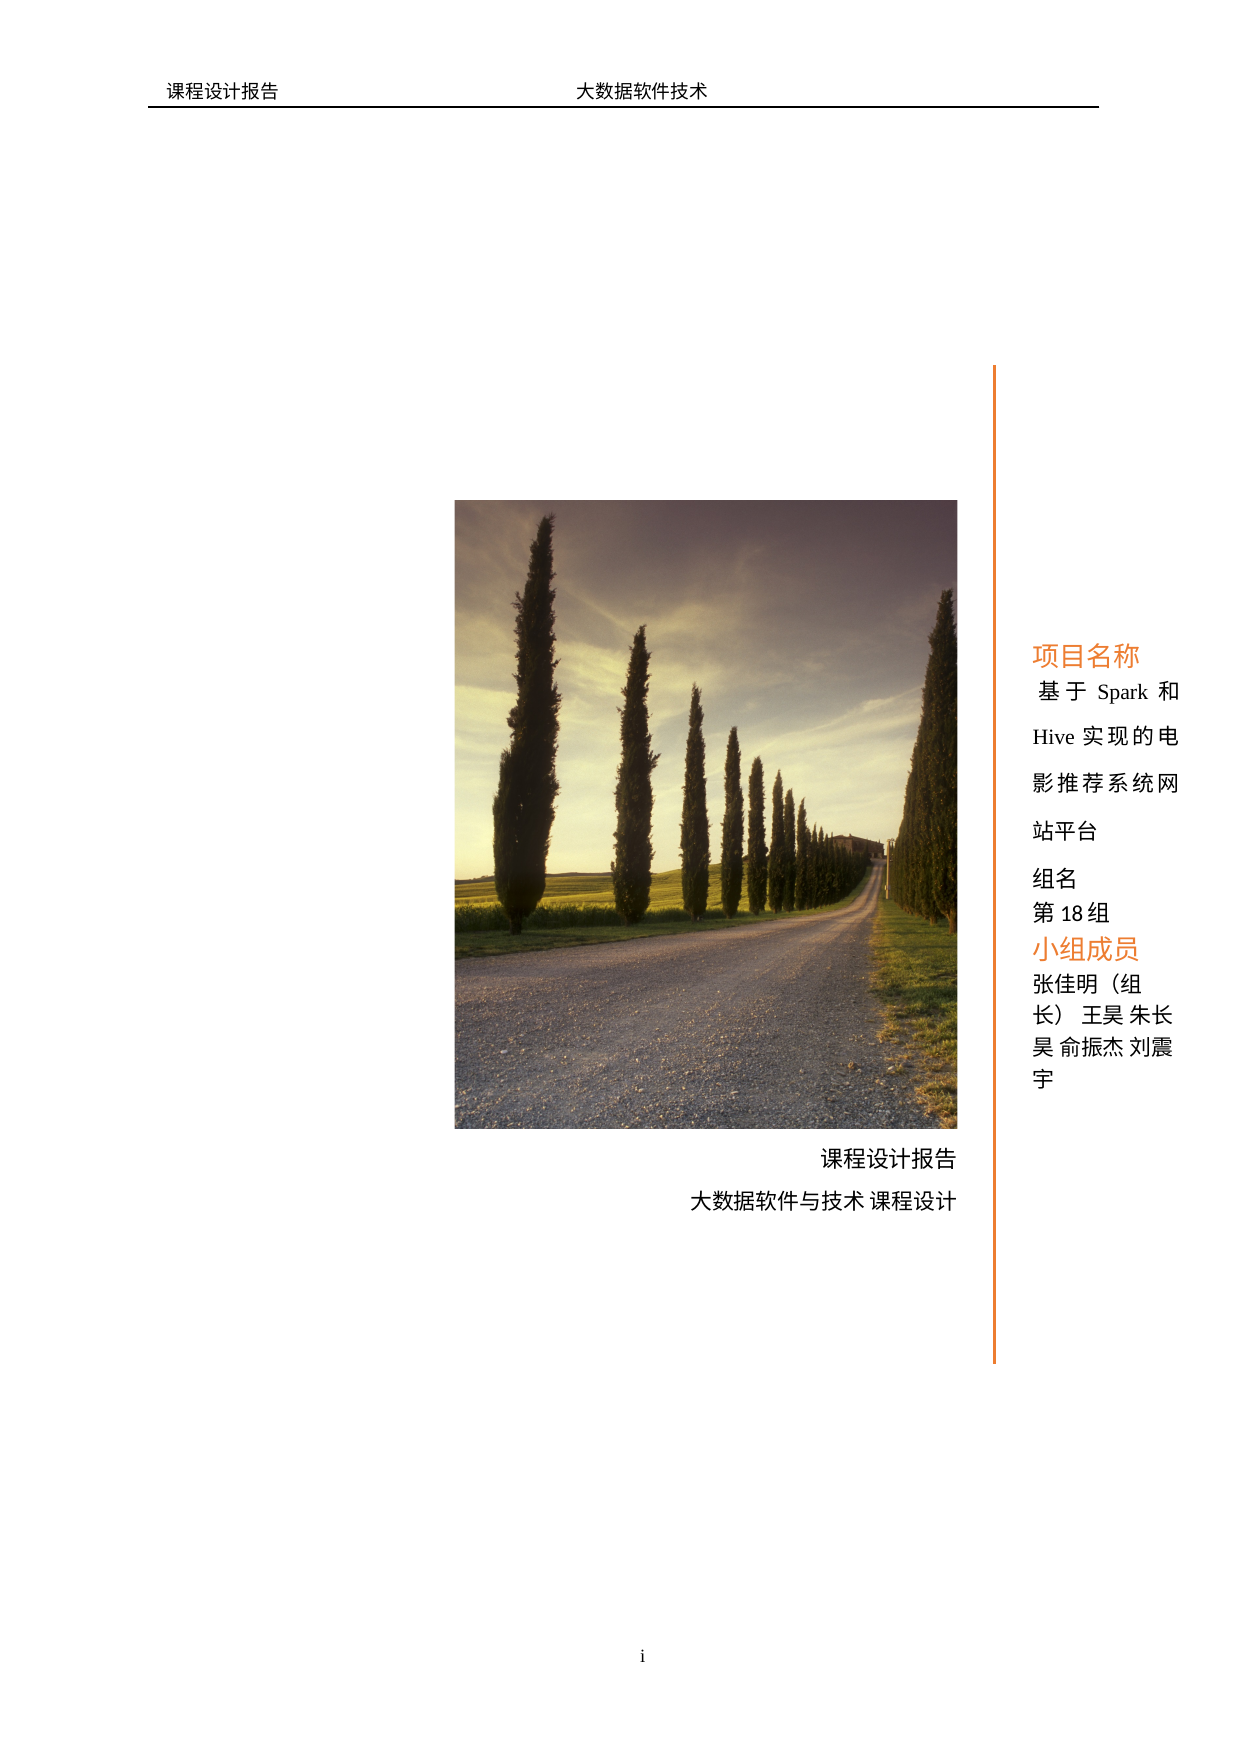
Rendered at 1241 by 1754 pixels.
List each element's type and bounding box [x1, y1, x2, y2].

picture [454, 500, 958, 1129]
